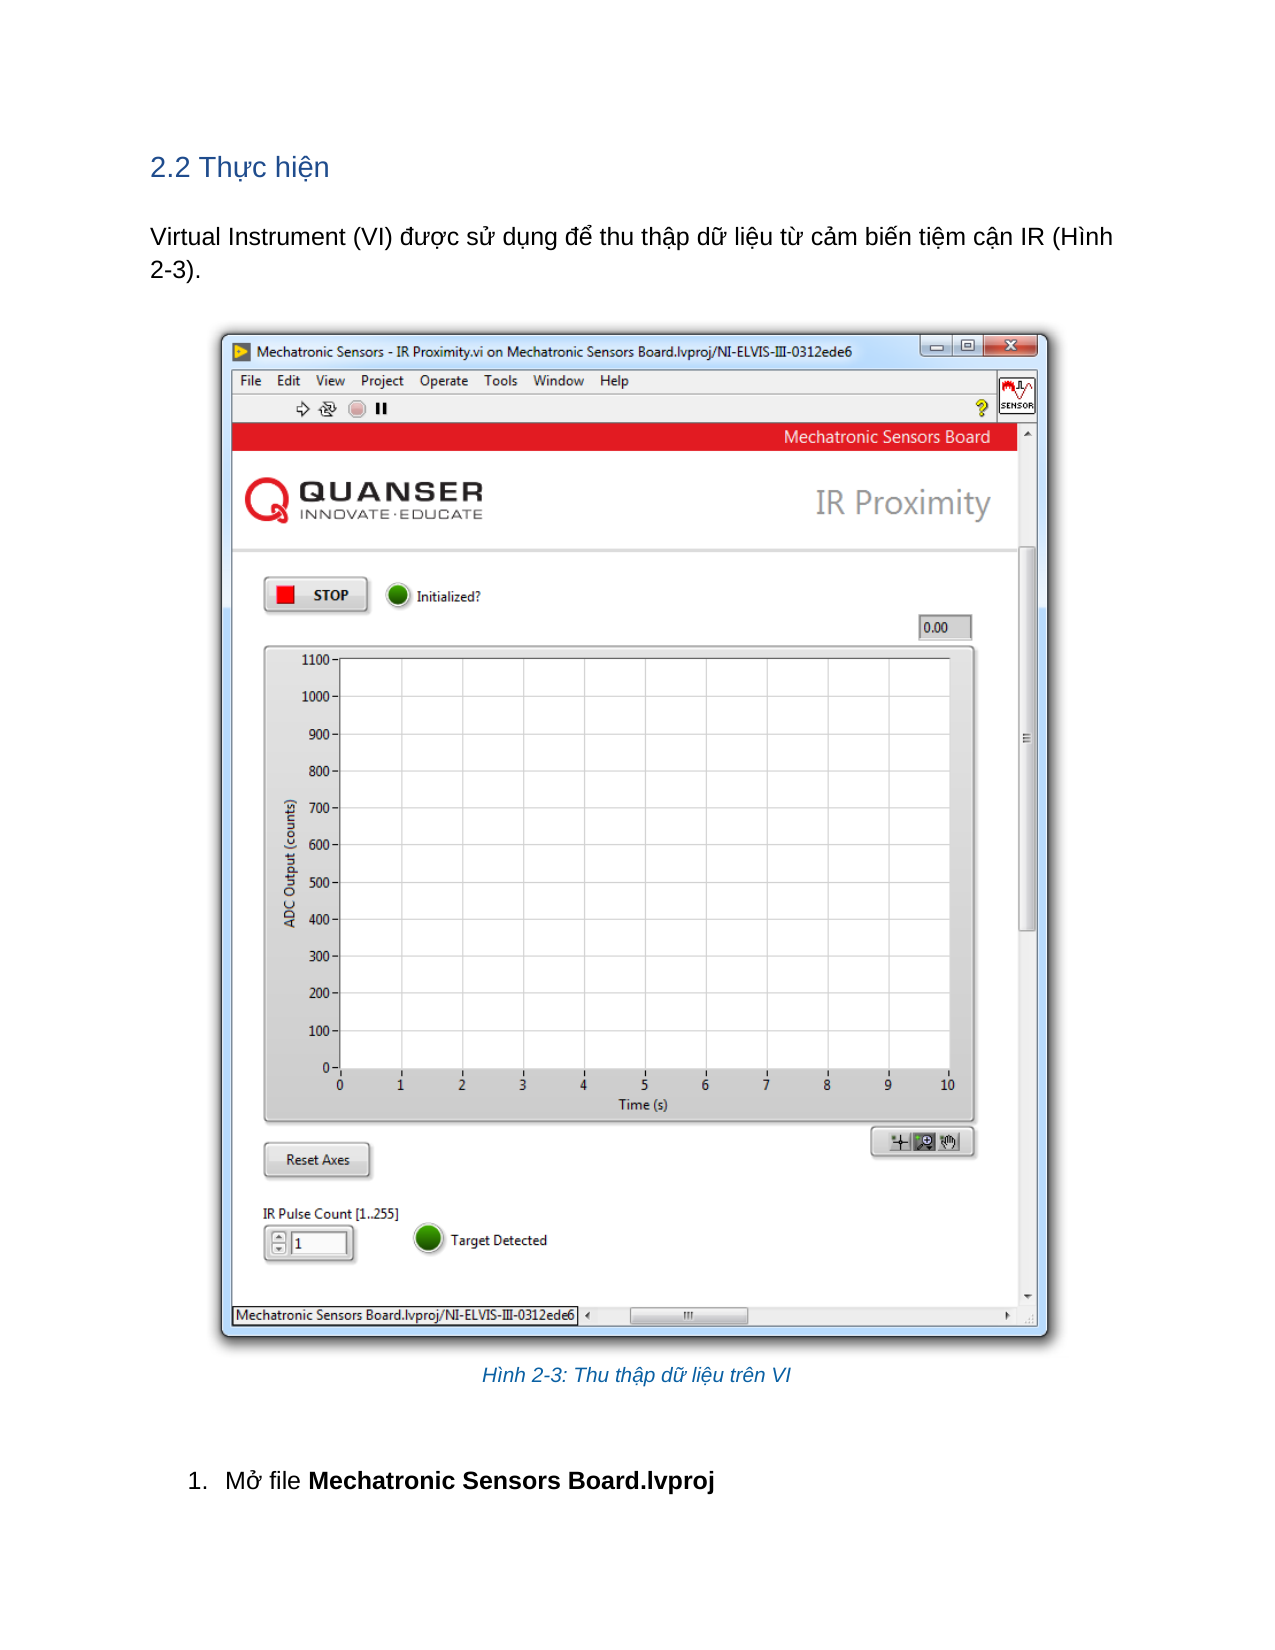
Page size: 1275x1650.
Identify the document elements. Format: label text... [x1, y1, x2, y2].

text Hình 2-3: Thu thập dữ liệu trên VI [150, 1363, 1125, 1387]
picture [206, 320, 1069, 1359]
list Mở file Mechatronic Sensors Board.lvproj [187, 1466, 1125, 1495]
subtitle 2.2 Thực hiện [150, 150, 1125, 183]
text Virtual Instrument (VI) được sử dụng để thu thập dữ liệu từ cảm biến tiệm cận IR (Hình 2-3). [150, 222, 1125, 283]
